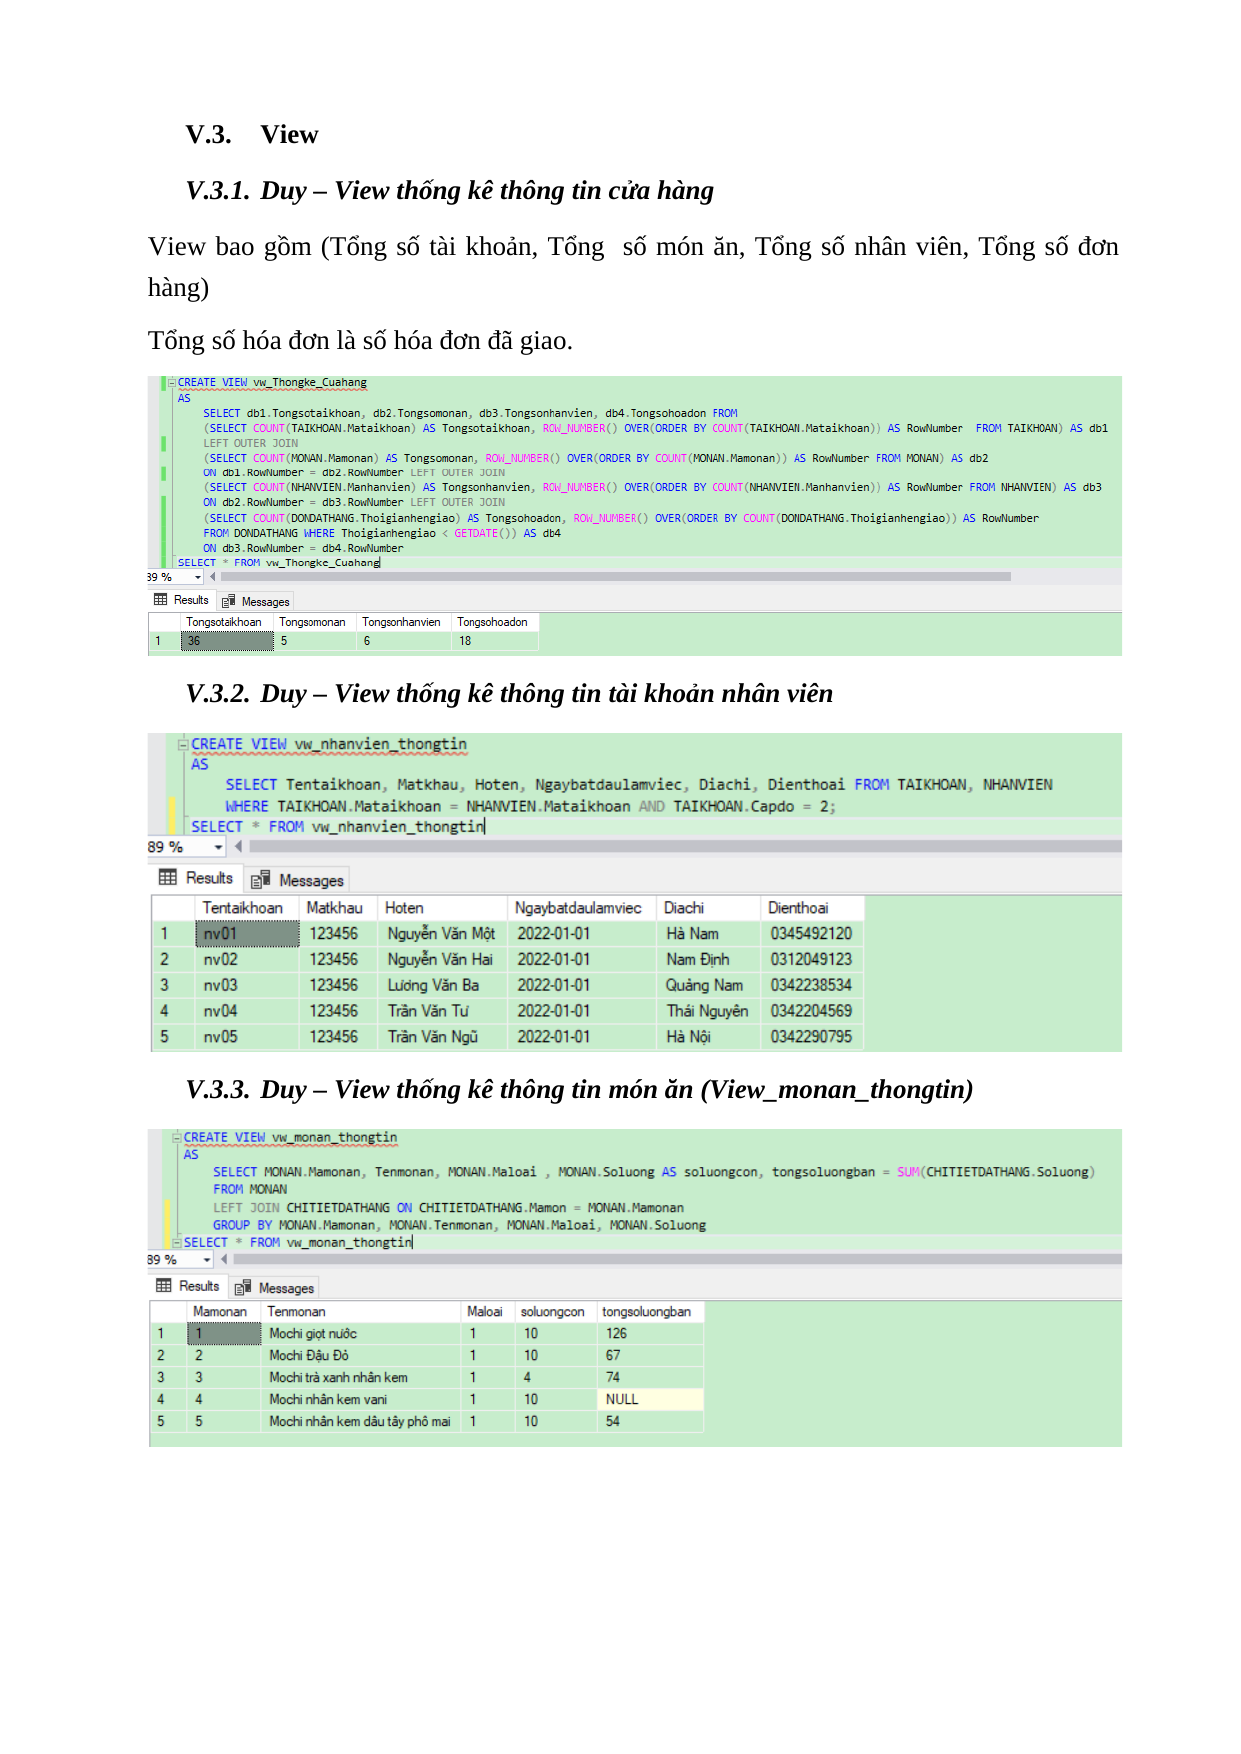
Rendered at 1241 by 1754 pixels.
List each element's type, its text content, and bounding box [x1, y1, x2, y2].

picture [147, 376, 1123, 656]
list View [185, 118, 1122, 149]
picture [147, 733, 1123, 1052]
picture [147, 1129, 1123, 1447]
list Duy – View thống kê thông tin món ăn (View_monan_thongtin) [185, 1073, 1122, 1104]
text View bao gồm (Tổng số tài khoản, Tổng số món ăn, Tổng số nhân viên, Tổng số đơn hàng) [148, 230, 1122, 302]
list Duy – View thống kê thông tin cửa hàng [185, 174, 1122, 205]
text Tổng số hóa đơn là số hóa đơn đã giao. [148, 324, 1122, 355]
list Duy – View thống kê thông tin tài khoản nhân viên [185, 678, 1122, 709]
